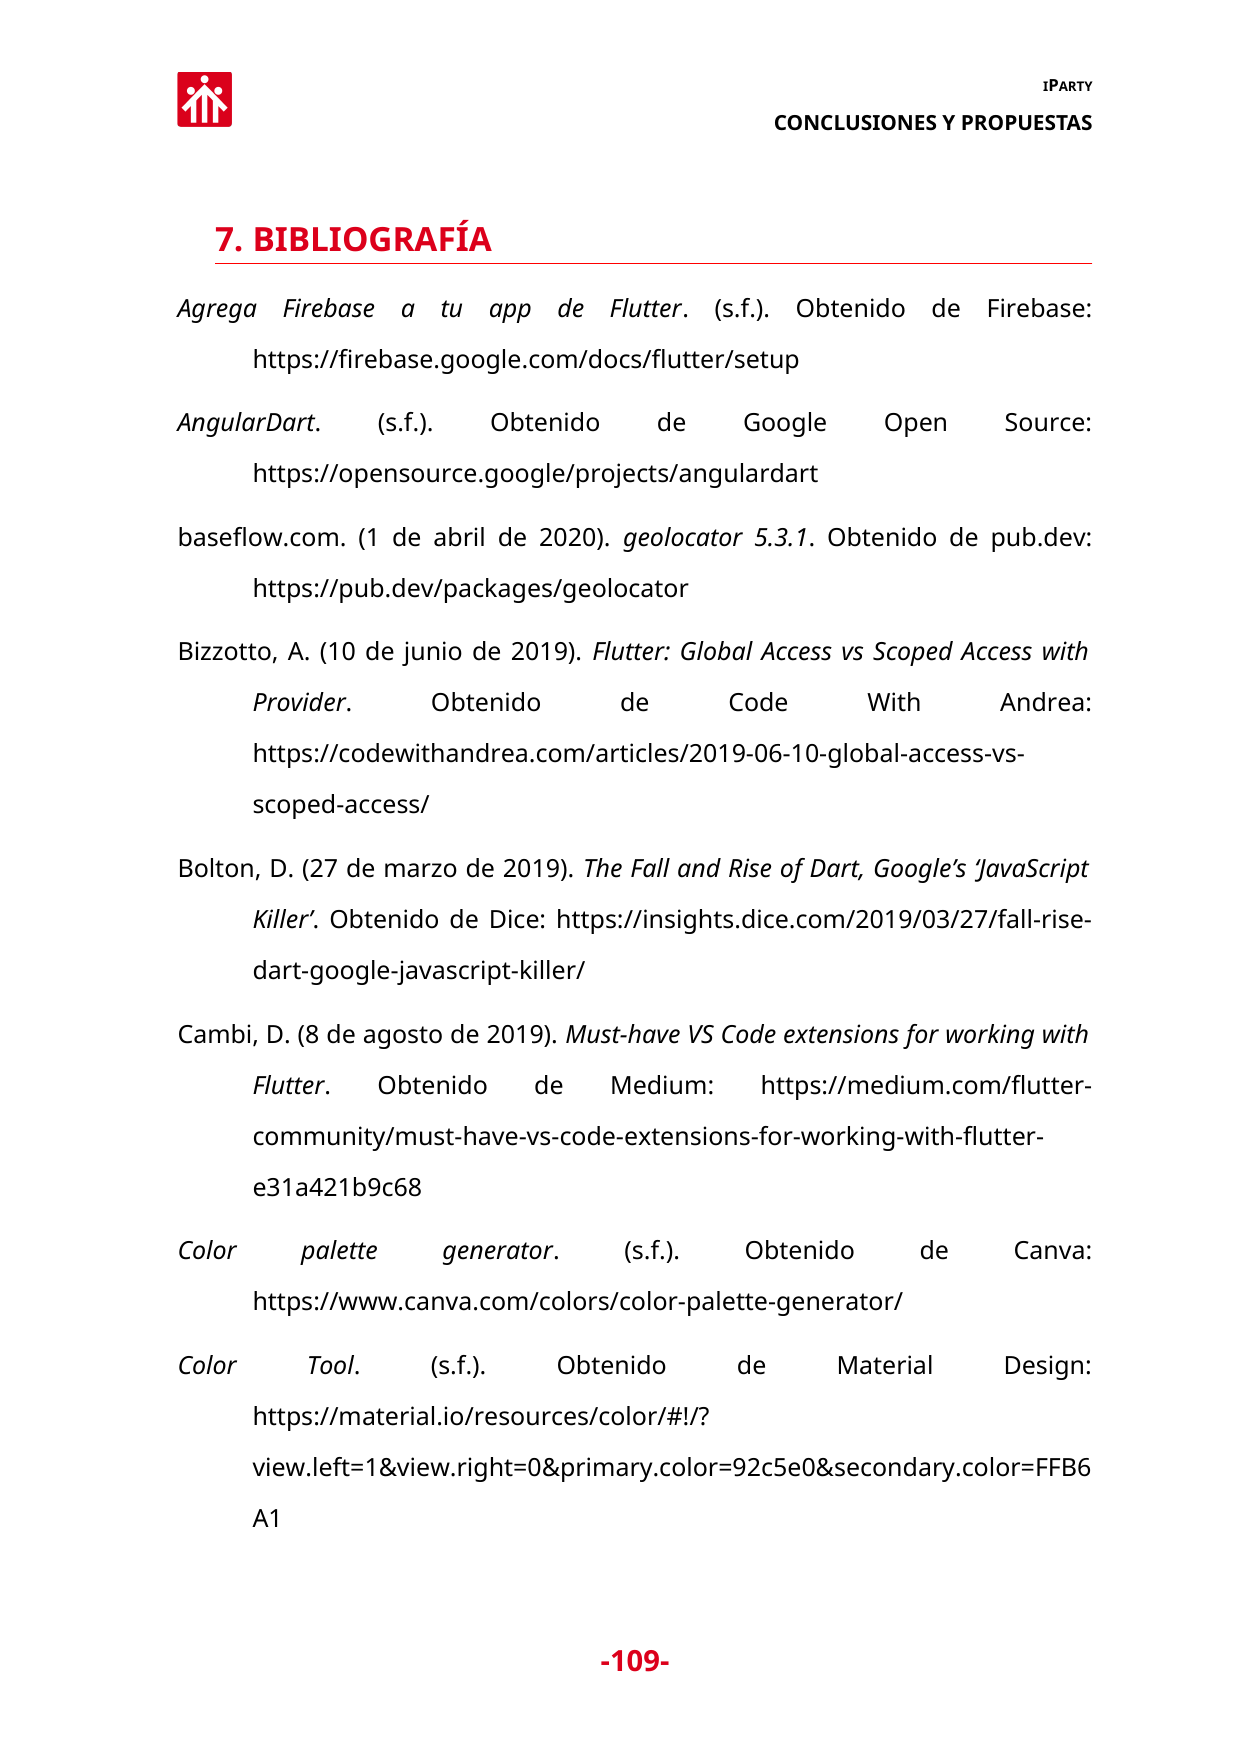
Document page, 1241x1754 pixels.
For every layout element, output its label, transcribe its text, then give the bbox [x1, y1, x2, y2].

picture [177, 72, 232, 127]
text Cambi, D. (8 de agosto de 2019). Must-have VS Code extensions for working with Flutter. Obtenido de Medium: https://medium.com/flutter-community/must-have-vs-code-extensions-for-working-with-flutter-e31a421b9c68 [177, 1016, 1092, 1203]
text Color Tool. (s.f.). Obtenido de Material Design: https://material.io/resources/color/#!/?view.left=1&view.right=0&primary.color=92c5e0&secondary.color=FFB6A1 [177, 1348, 1092, 1535]
text Bolton, D. (27 de marzo de 2019). The Fall and Rise of Dart, Google’s ‘JavaScript Killer’. Obtenido de Dice: https://insights.dice.com/2019/03/27/fall-rise-dart-google-javascript-killer/ [177, 851, 1092, 987]
text baseflow.com. (1 de abril de 2020). geolocator 5.3.1. Obtenido de pub.dev: https://pub.dev/packages/geolocator [177, 519, 1092, 604]
subtitle Bibliografía [215, 216, 1092, 263]
text Agrega Firebase a tu app de Flutter. (s.f.). Obtenido de Firebase: https://firebase.google.com/docs/flutter/setup [177, 290, 1092, 375]
text Color palette generator. (s.f.). Obtenido de Canva: https://www.canva.com/colors/color-palette-generator/ [177, 1233, 1092, 1318]
text Bizzotto, A. (10 de junio de 2019). Flutter: Global Access vs Scoped Access with Provider. Obtenido de Code With Andrea: https://codewithandrea.com/articles/2019-06-10-global-access-vs-scoped-access/ [177, 634, 1092, 821]
text AngularDart. (s.f.). Obtenido de Google Open Source: https://opensource.google/projects/angulardart [177, 405, 1092, 490]
